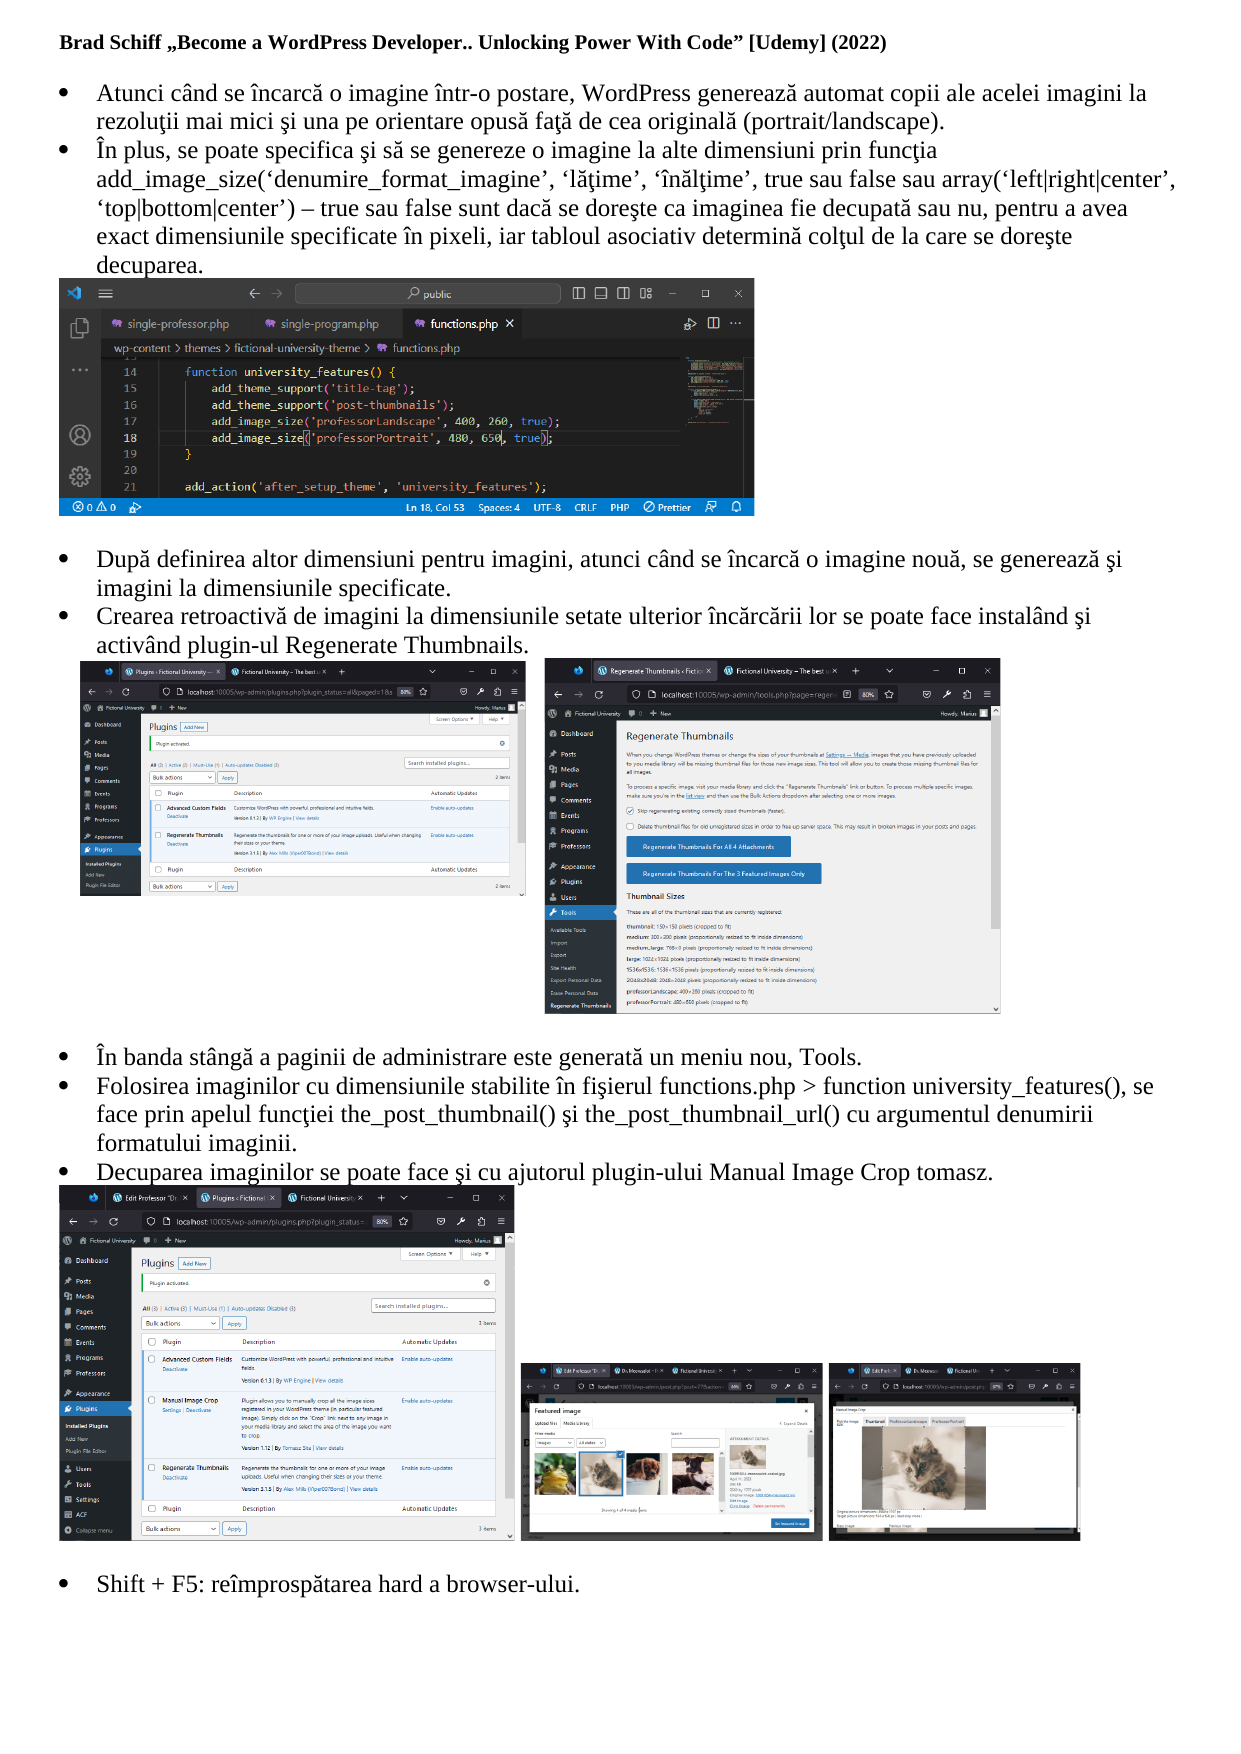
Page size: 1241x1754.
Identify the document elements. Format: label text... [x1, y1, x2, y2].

picture [59, 278, 755, 516]
picture [80, 661, 526, 896]
list Folosirea imaginilor cu dimensiunile stabilite în fişierul functions.php > function university_features(), se face prin apelul funcţiei the_post_thumbnail() şi the_post_thumbnail_url() cu argumentul denumirii formatului imaginii. [59, 1071, 1181, 1157]
picture [828, 1363, 1081, 1541]
list În banda stângă a paginii de administrare este generată un meniu nou, Tools. [59, 1042, 1181, 1071]
picture [520, 1363, 823, 1541]
list Crearea retroactivă de imagini la dimensiunile setate ulterior încărcării lor se poate face instalând şi activând plugin-ul Regenerate Thumbnails. [59, 601, 1181, 659]
picture [59, 1185, 515, 1541]
list Shift + F5: reîmprospătarea hard a browser-ului. [59, 1569, 1181, 1598]
picture [544, 658, 1001, 1014]
list Decuparea imaginilor se poate face şi cu ajutorul plugin-ului Manual Image Crop tomasz. [59, 1157, 1181, 1186]
list În plus, se poate specifica şi să se genereze o imagine la alte dimensiuni prin funcţia add_image_size(‘denumire_format_imagine’, ‘lăţime’, ‘înălţime’, true sau false sau array(‘left|right|center’, ‘top|bottom|center’) – true sau false sunt dacă se doreşte ca imaginea fie decupată sau nu, pentru a avea exact dimensiunile specificate în pixeli, iar tabloul asociativ determină colţul de la care se doreşte decuparea. [59, 135, 1181, 279]
list Atunci când se încarcă o imagine într-o postare, WordPress generează automat copii ale acelei imagini la rezoluţii mai mici şi una pe orientare opusă faţă de cea originală (portrait/landscape). [59, 78, 1181, 135]
list După definirea altor dimensiuni pentru imagini, atunci când se încarcă o imagine nouă, se generează şi imagini la dimensiunile specificate. [59, 544, 1181, 601]
